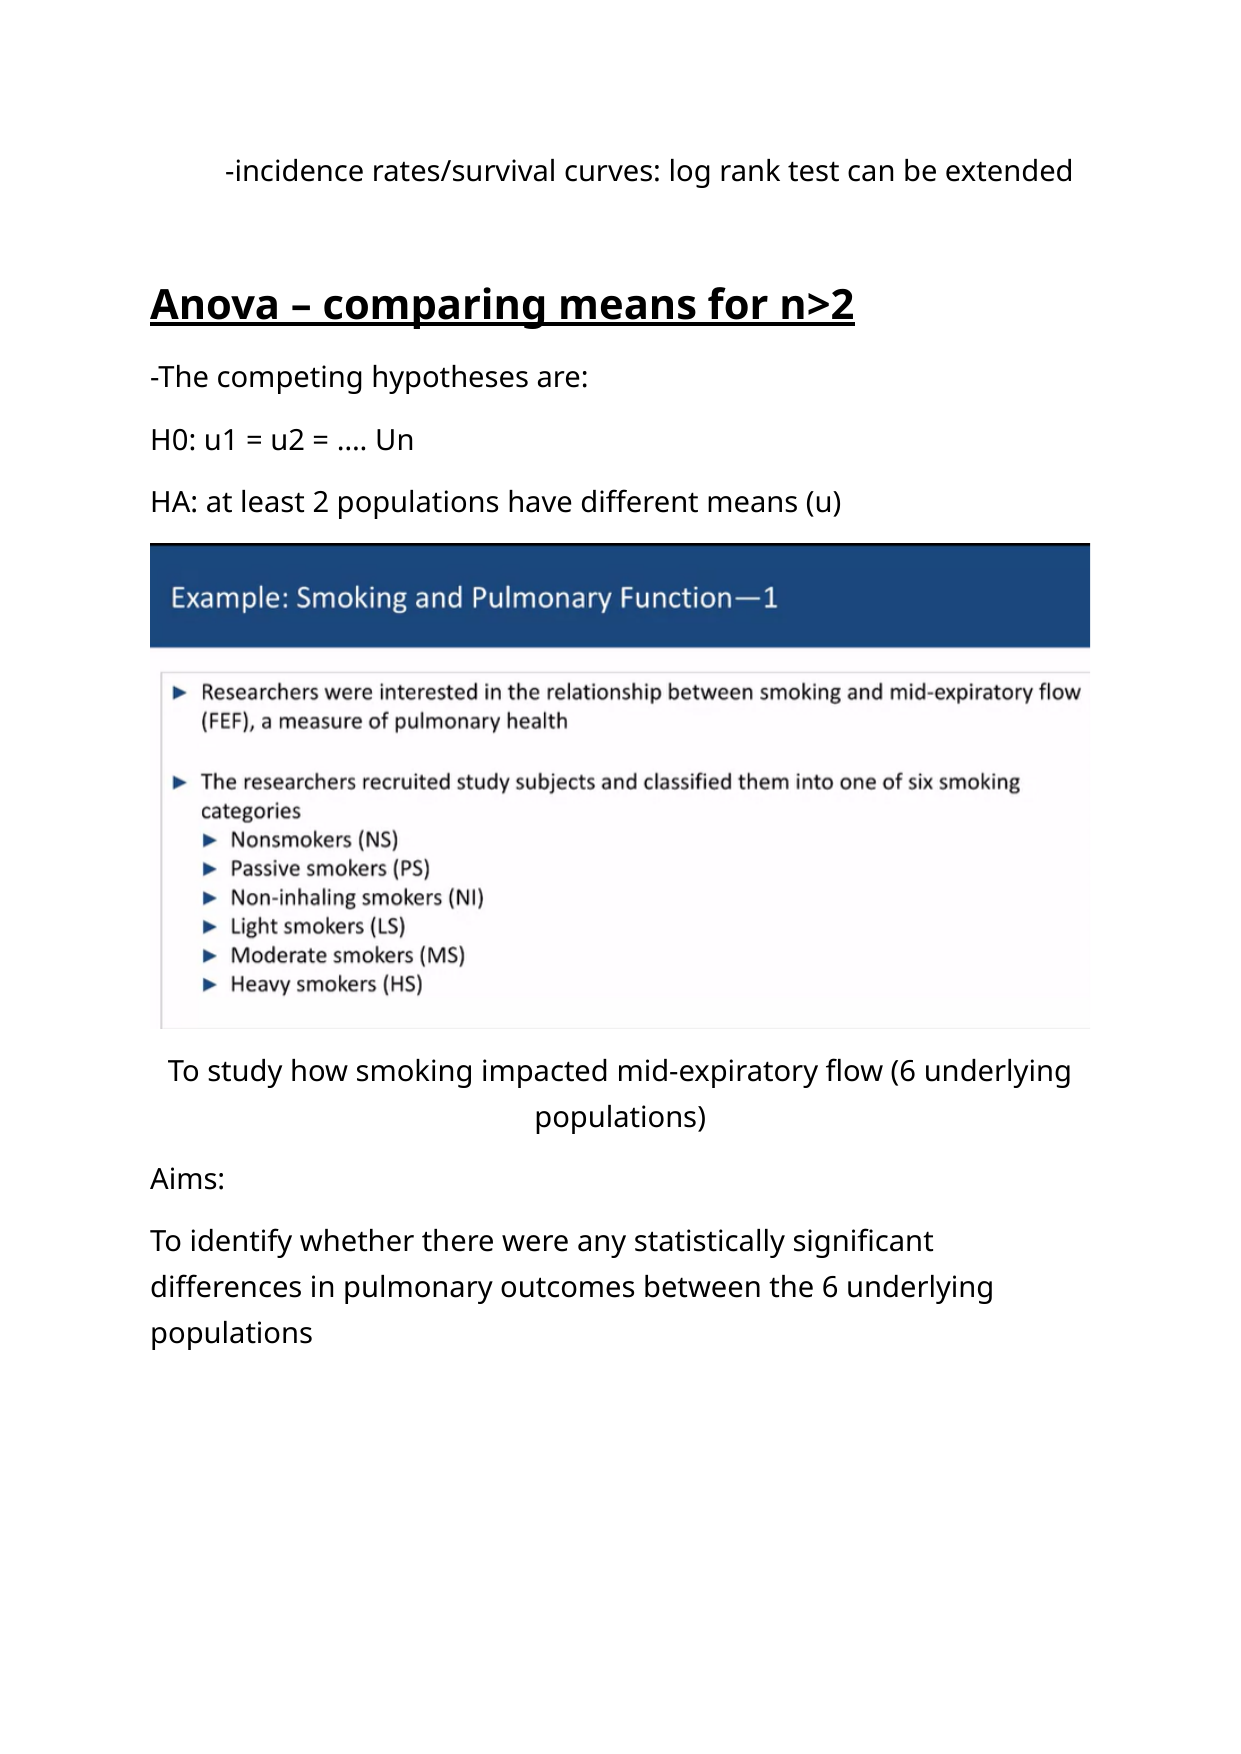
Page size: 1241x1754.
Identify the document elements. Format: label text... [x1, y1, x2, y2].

text To study how smoking impacted mid-expiratory flow (6 underlying populations) [150, 1050, 1090, 1136]
text Anova – comparing means for n>2 [150, 274, 1090, 331]
text HA: at least 2 populations have different means (u) [150, 481, 1090, 521]
text H0: u1 = u2 = …. Un [150, 419, 1090, 458]
text -The competing hypotheses are: [150, 356, 1090, 396]
text Aims: [150, 1158, 1090, 1198]
text -incidence rates/survival curves: log rank test can be extended [150, 150, 1090, 190]
picture [150, 543, 1091, 1029]
text To identify whether there were any statistically significant differences in pulmonary outcomes between the 6 underlying populations [150, 1221, 1090, 1352]
